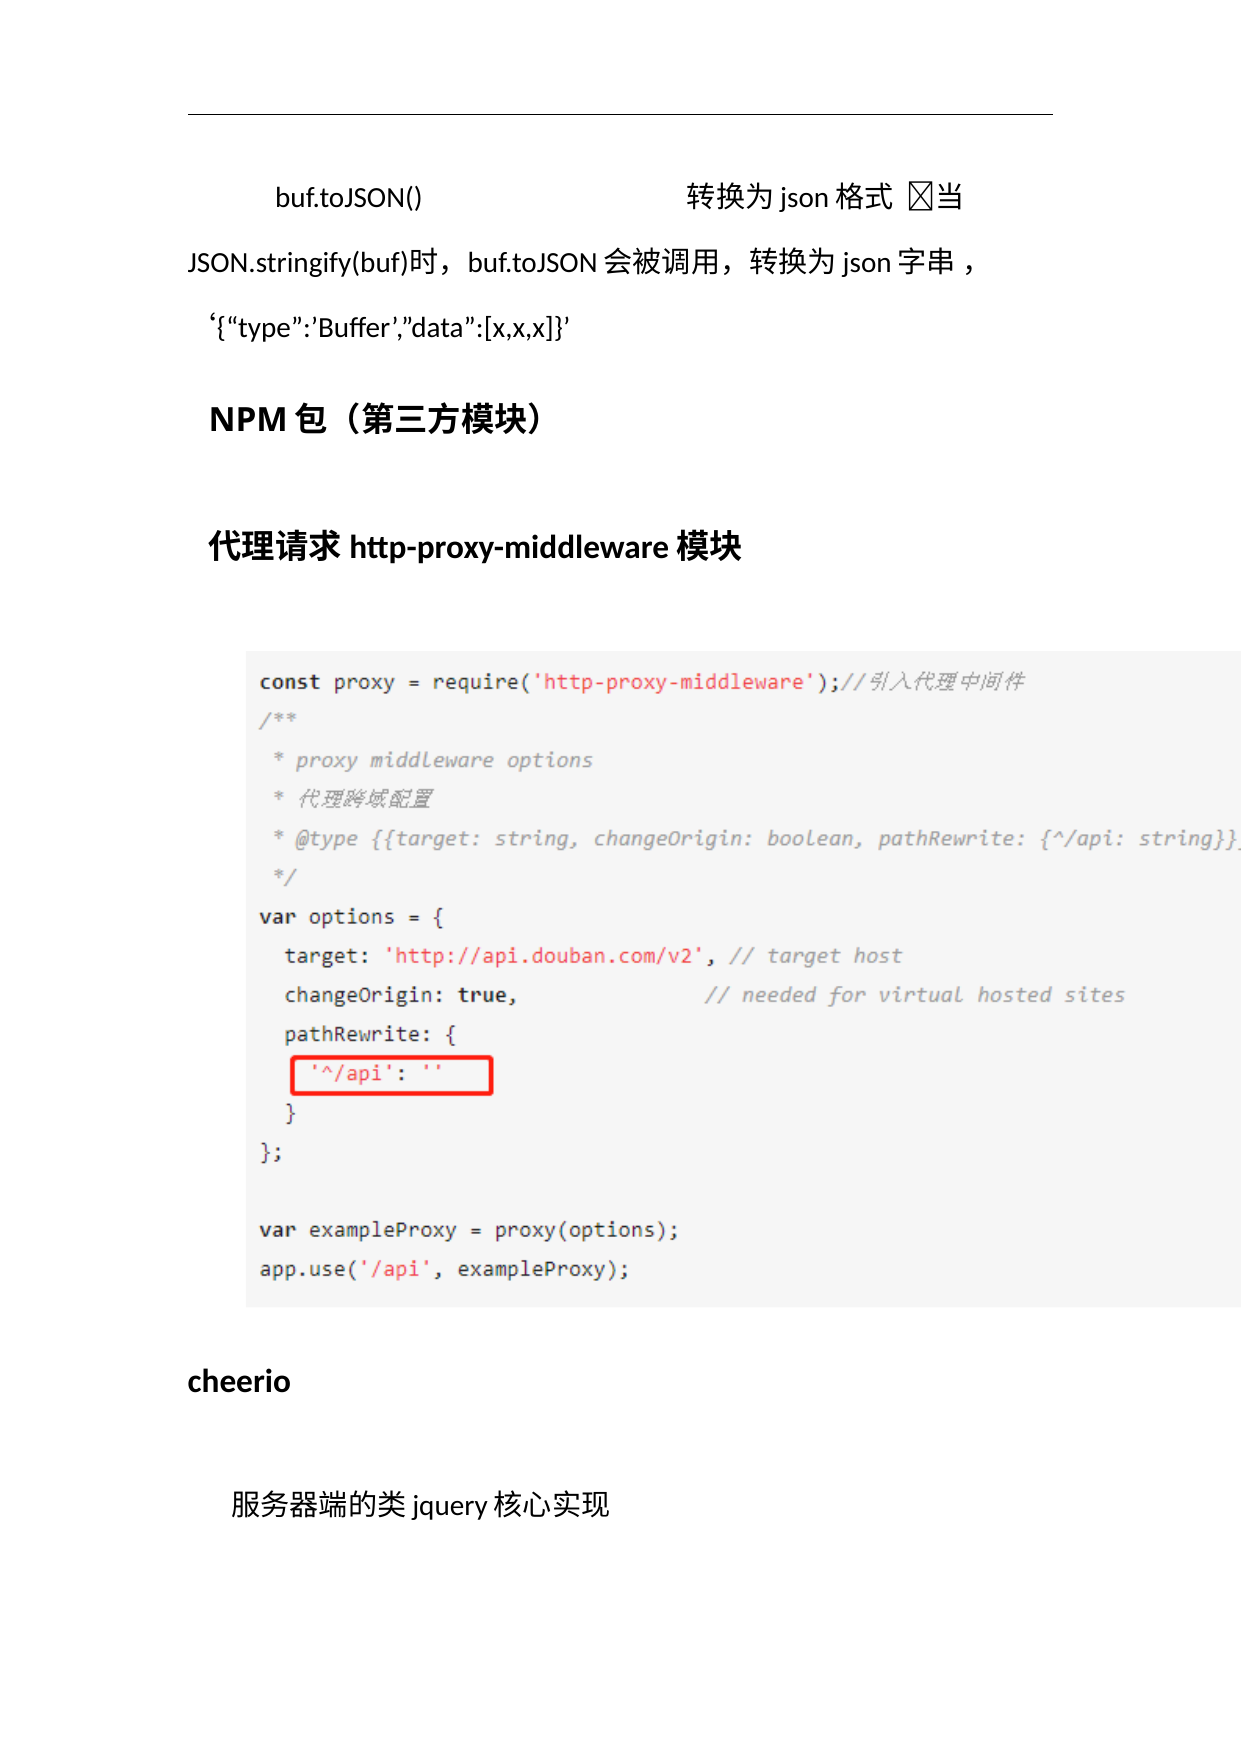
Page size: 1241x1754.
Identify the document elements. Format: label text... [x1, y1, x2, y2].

subtitle cheerio [187, 1348, 1053, 1413]
text buf.toJSON() 转换为json格式 当JSON.stringify(buf)时，buf.toJSON会被调用，转换为json字串 ， ‘{“type”:’Buffer’,”data”:[x,x,x]}’ [187, 162, 1053, 357]
text 服务器端的类jquery核心实现 [187, 1470, 1053, 1535]
picture [245, 651, 1241, 1309]
subtitle 代理请求 http-proxy-middleware模块 [187, 511, 1053, 576]
subtitle NPM包（第三方模块） [187, 384, 1053, 449]
